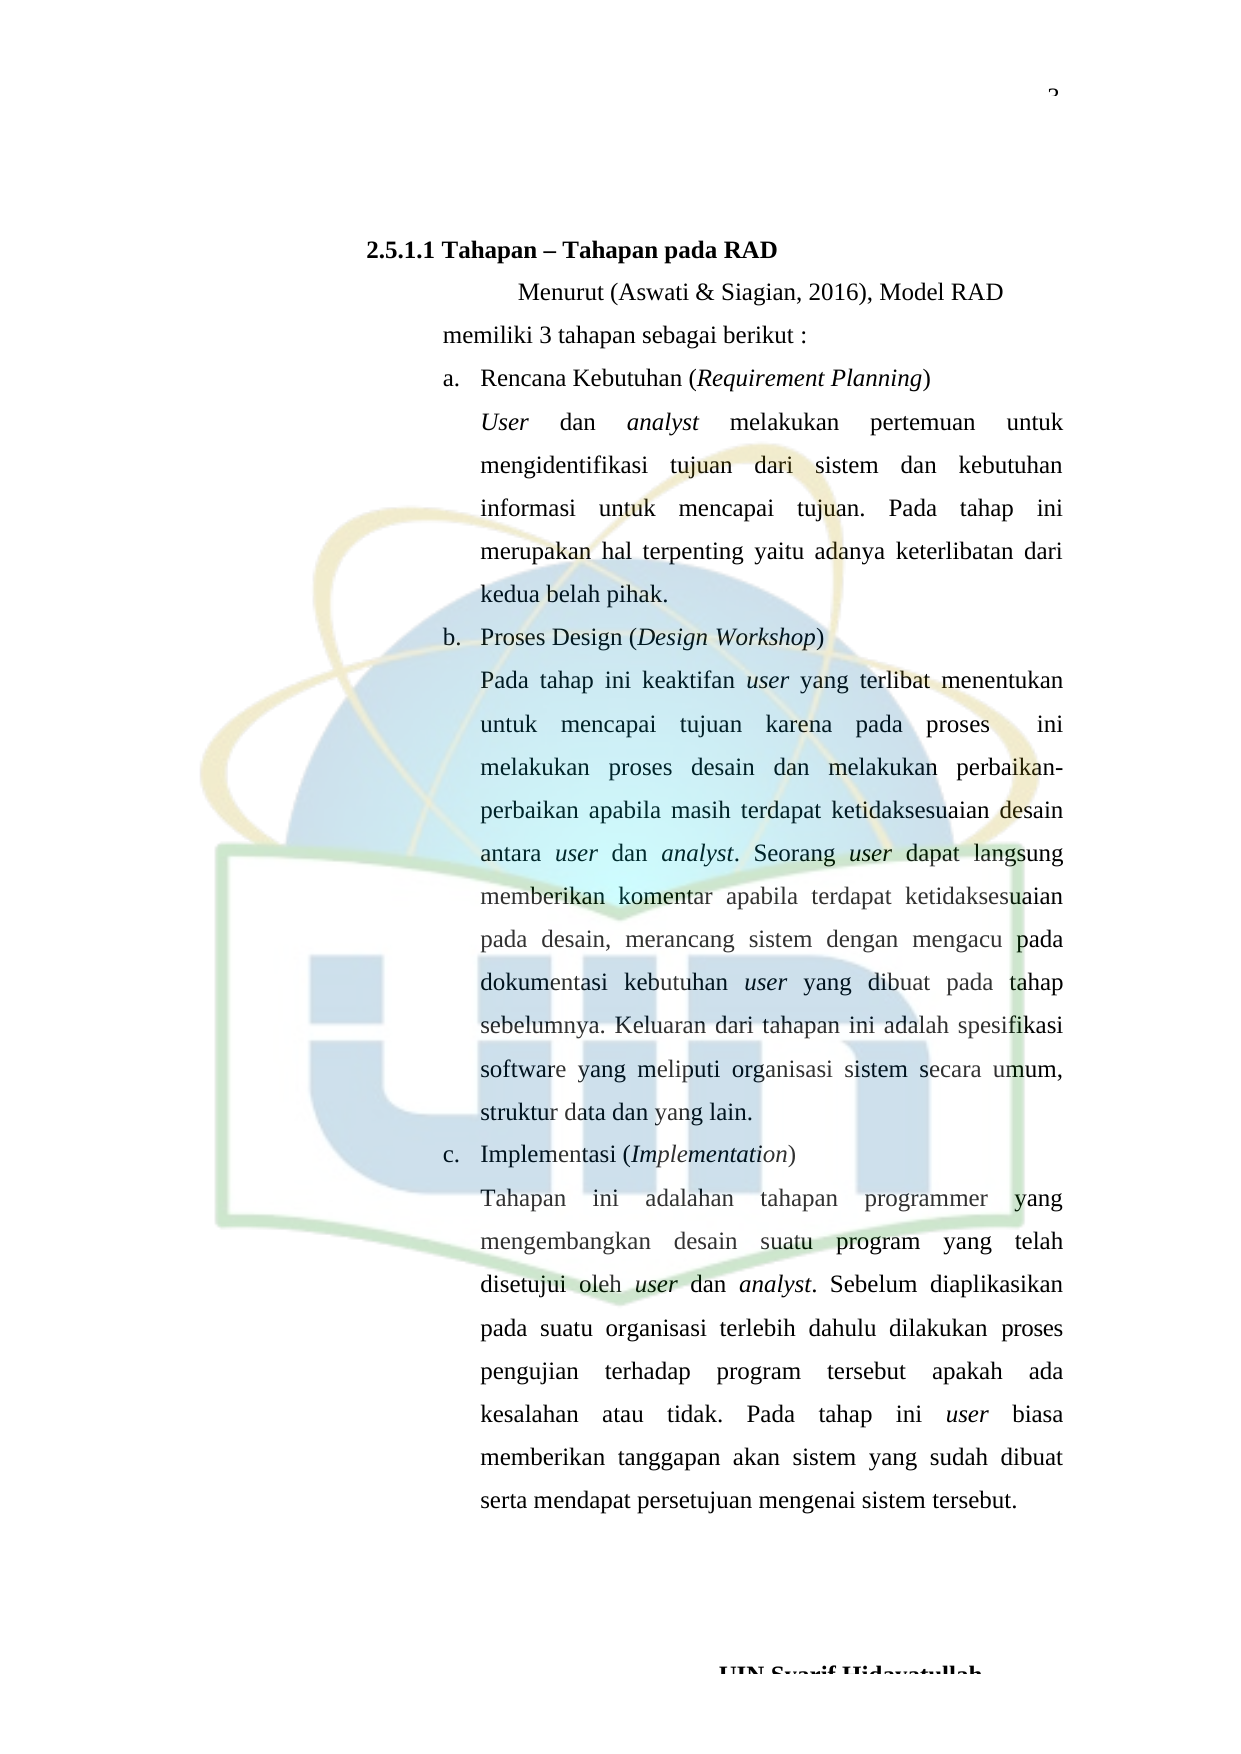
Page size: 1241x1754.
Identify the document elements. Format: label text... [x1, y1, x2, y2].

subtitle Tahapan – Tahapan pada RAD [366, 235, 1240, 263]
text User dan analyst melakukan pertemuan untuk mengidentifikasi tujuan dari sistem dan kebutuhan informasi untuk mencapai tujuan. Pada tahap ini merupakan hal terpenting yaitu adanya keterlibatan dari kedua belah pihak. [480, 407, 1063, 435]
text Tahapan ini adalahan tahapan programmer yang mengembangkan desain suatu program yang telah disetujui oleh user dan analyst. Sebelum diaplikasikan pada suatu organisasi terlebih dahulu dilakukan proses pengujian terhadap program tersebut apakah ada kesalahan atau tidak. Pada tahap ini user biasa memberikan tanggapan akan sistem yang sudah dibuat serta mendapat persetujuan mengenai sistem tersebut. [480, 1316, 1063, 1514]
list Rencana Kebutuhan (Requirement Planning) [443, 363, 1240, 392]
picture [0, 435, 1241, 1316]
text Menurut (Aswati & Siagian, 2016), Model RAD memiliki 3 tahapan sebagai berikut : [443, 277, 1004, 349]
